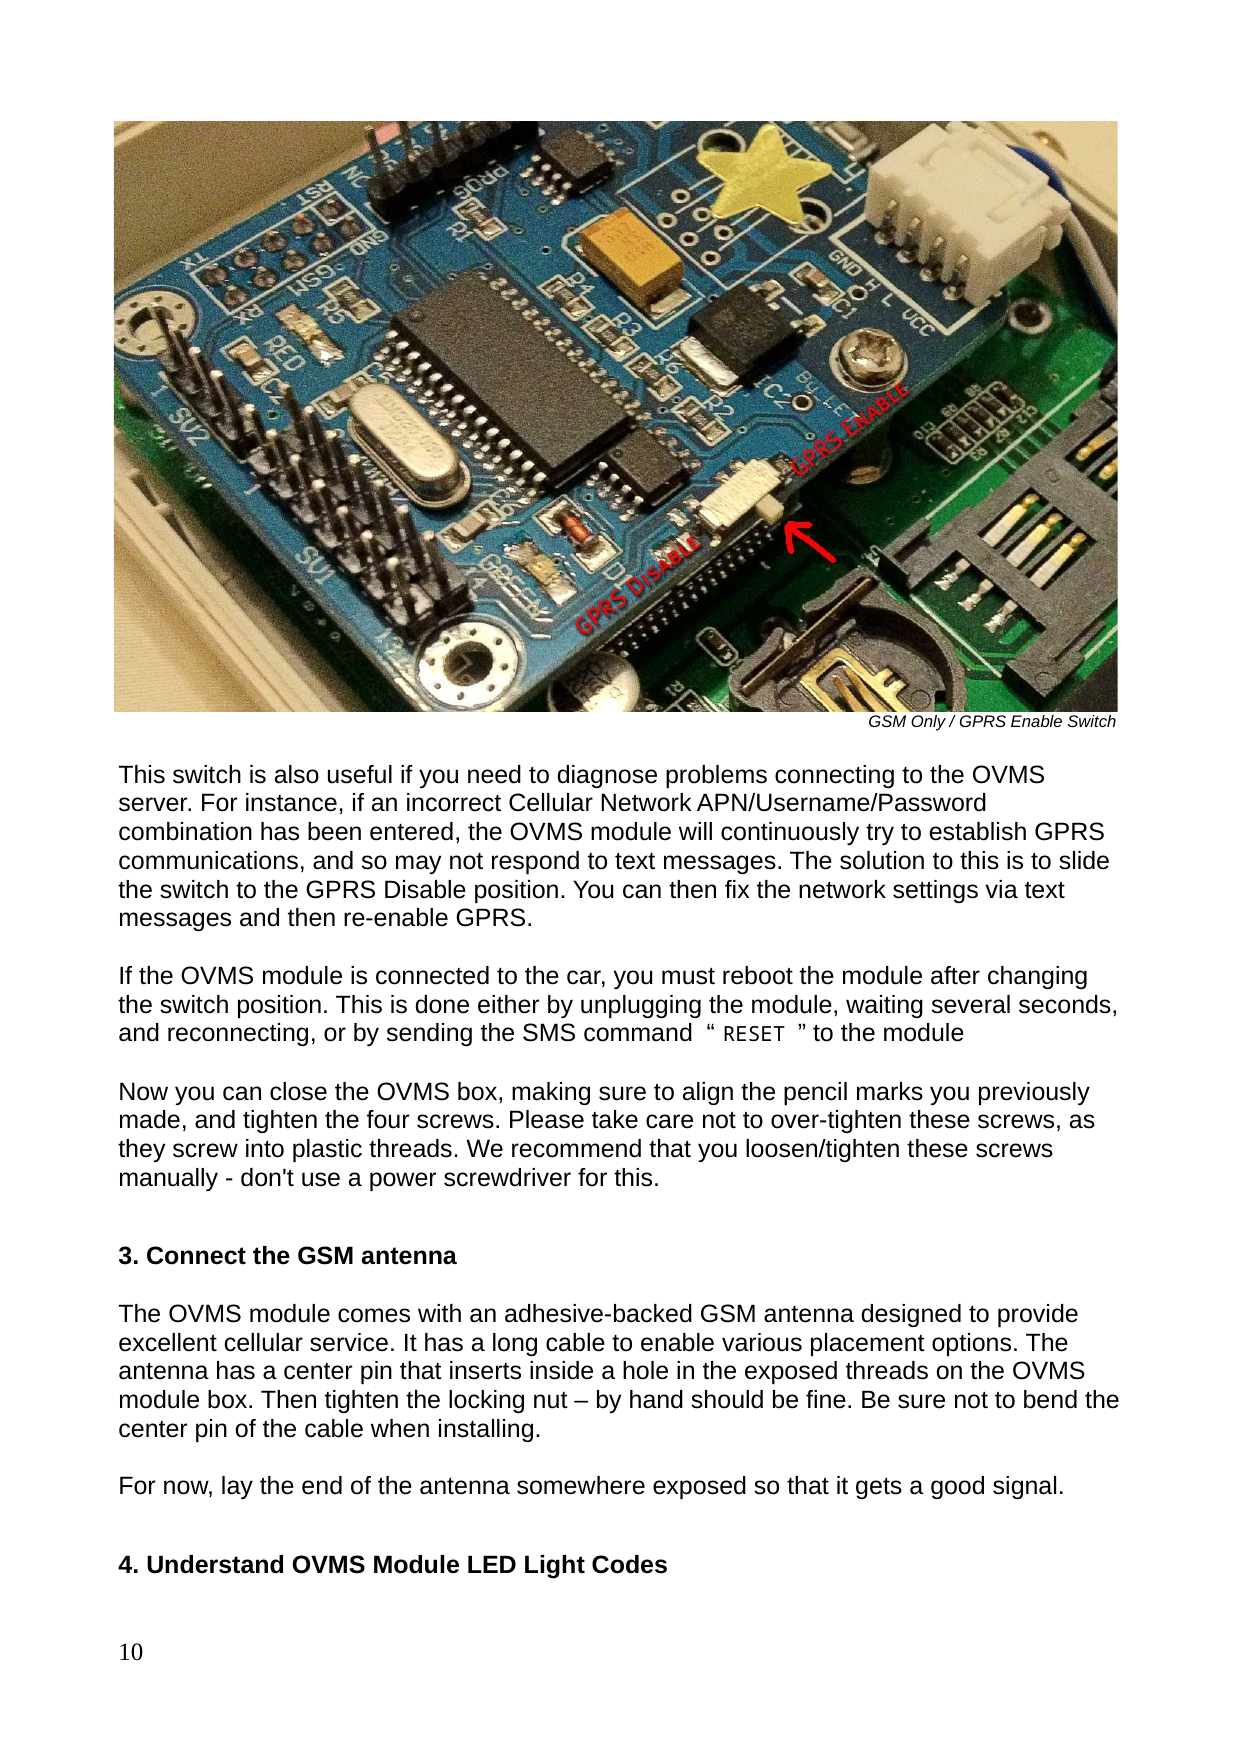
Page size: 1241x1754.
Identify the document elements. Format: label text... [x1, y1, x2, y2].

text Now you can close the OVMS box, making sure to align the pencil marks you previously made, and tighten the four screws. Please take care not to over-tighten these screws, as they screw into plastic threads. We recommend that you loosen/tighten these screws manually - don't use a power screwdriver for this. [118, 1077, 1122, 1192]
subtitle 3. Connect the GSM antenna [118, 1241, 1122, 1270]
picture [113, 121, 1118, 712]
subtitle 4. Understand OVMS Module LED Light Codes [118, 1549, 1122, 1578]
text For now, lay the end of the antenna somewhere exposed so that it gets a good signal. [118, 1471, 1122, 1500]
text If the OVMS module is connected to the car, you must reboot the module after changing the switch position. This is done either by unplugging the module, waiting several seconds, and reconnecting, or by sending the SMS command “ RESET ” to the module [118, 961, 1122, 1048]
text The OVMS module comes with an adhesive-backed GSM antenna designed to provide excellent cellular service. It has a long cable to enable various placement options. The antenna has a center pin that inserts inside a hole in the exposed threads on the OVMS module box. Then tighten the locking nut – by hand should be fine. Be sure not to bend the center pin of the cable when installing. [118, 1299, 1122, 1442]
text This switch is also useful if you need to diagnose problems connecting to the OVMS server. For instance, if an incorrect Cellular Network APN/Username/Password combination has been entered, the OVMS module will continuously try to establish GPRS communications, and so may not respond to text messages. The solution to this is to slide the switch to the GPRS Disable position. You can then fix the network settings via text messages and then re-enable GPRS. [118, 759, 1122, 932]
